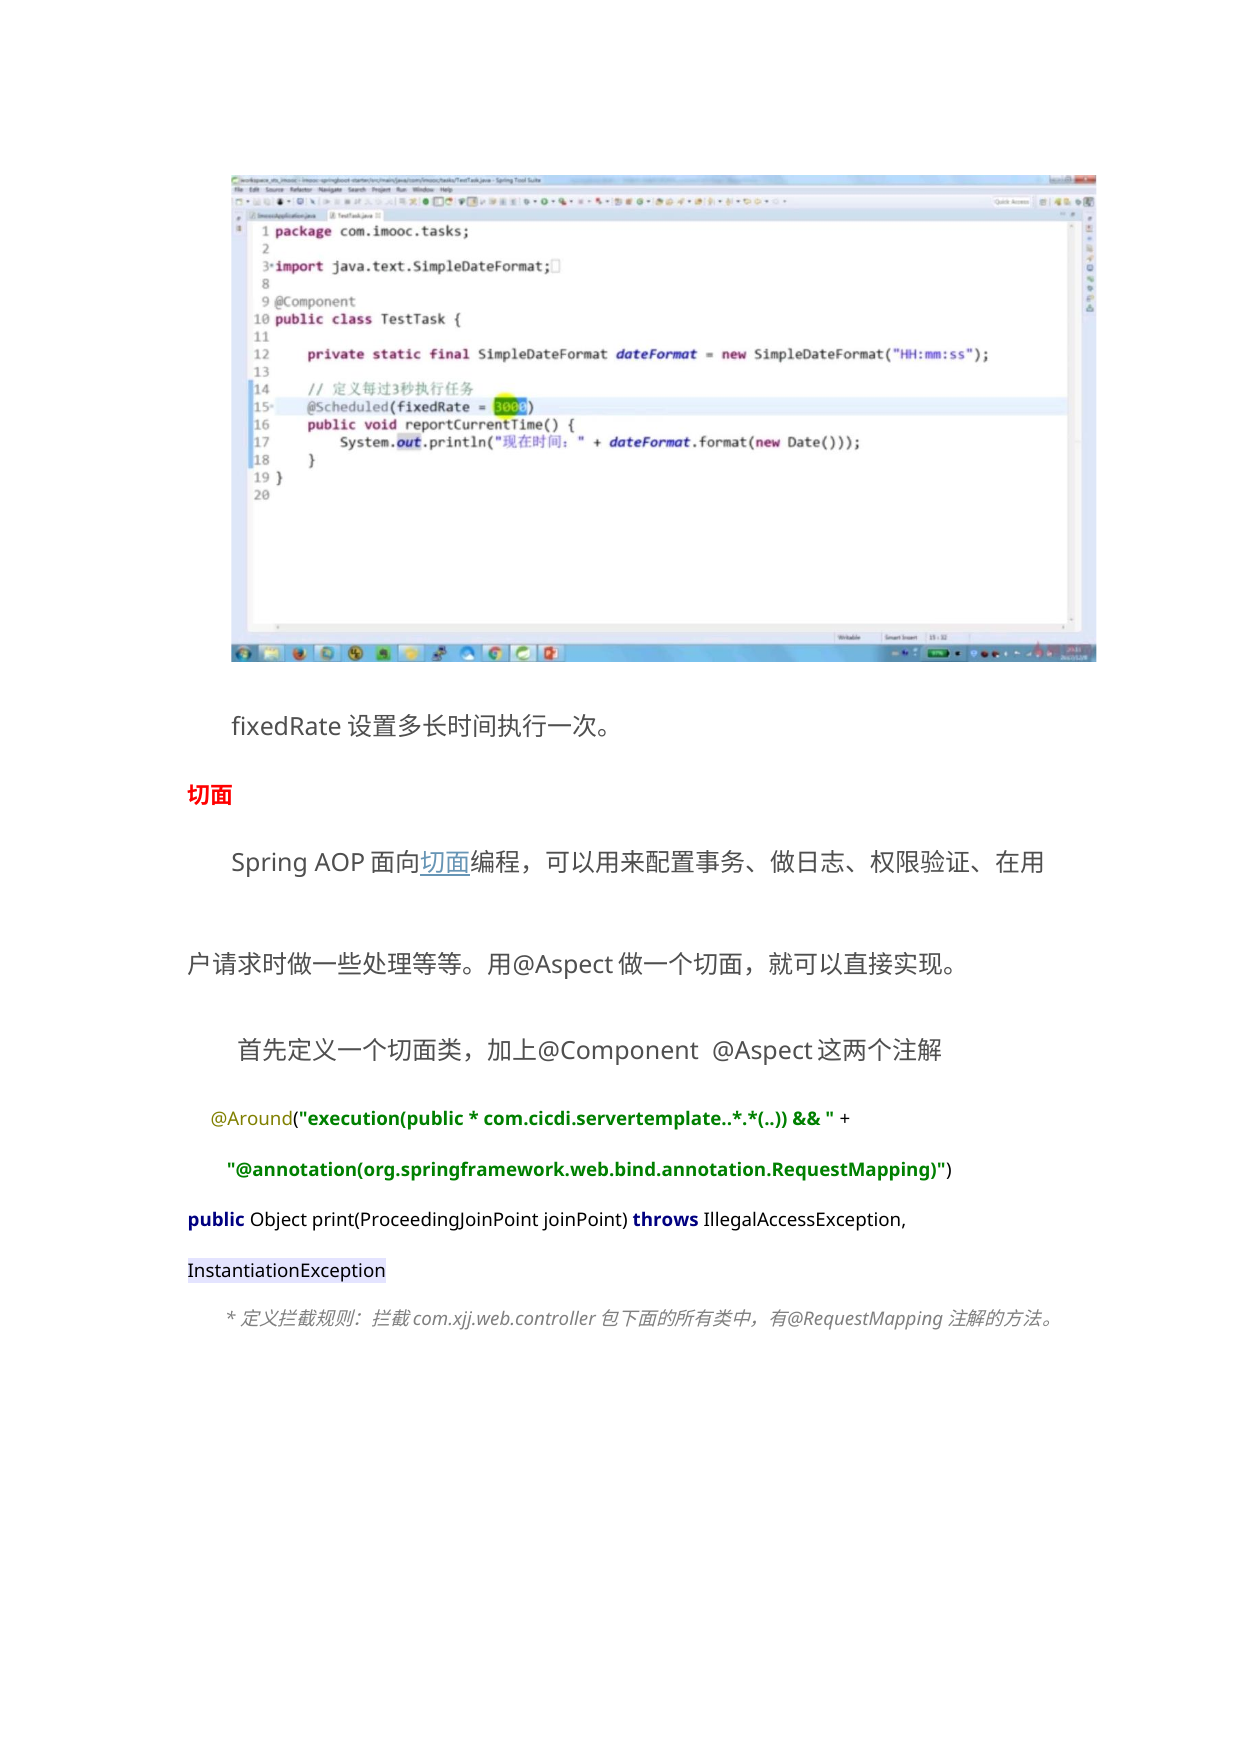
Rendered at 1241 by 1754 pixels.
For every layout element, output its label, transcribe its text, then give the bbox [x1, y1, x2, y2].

text * 定义拦截规则：拦截com.xjj.web.controller包下面的所有类中，有@RequestMapping注解的方法。 [187, 1300, 1053, 1334]
text 首先定义一个切面类，加上@Component @Aspect这两个注解 [187, 1015, 1053, 1083]
text fixedRate设置多长时间执行一次。 [187, 690, 1053, 758]
text Spring AOP面向切面编程，可以用来配置事务、做日志、权限验证、在用户请求时做一些处理等等。用@Aspect做一个切面，就可以直接实现。 [187, 827, 1053, 997]
subtitle 切面 [187, 776, 1053, 810]
picture [231, 175, 1097, 662]
text @Around("execution(public * com.cicdi.servertemplate..*.*(..)) && " + "@annotation(org.springframework.web.bind.annotation.RequestMapping)") public Object print(ProceedingJoinPoint joinPoint) throws IllegalAccessException, InstantiationException [187, 1101, 1053, 1287]
